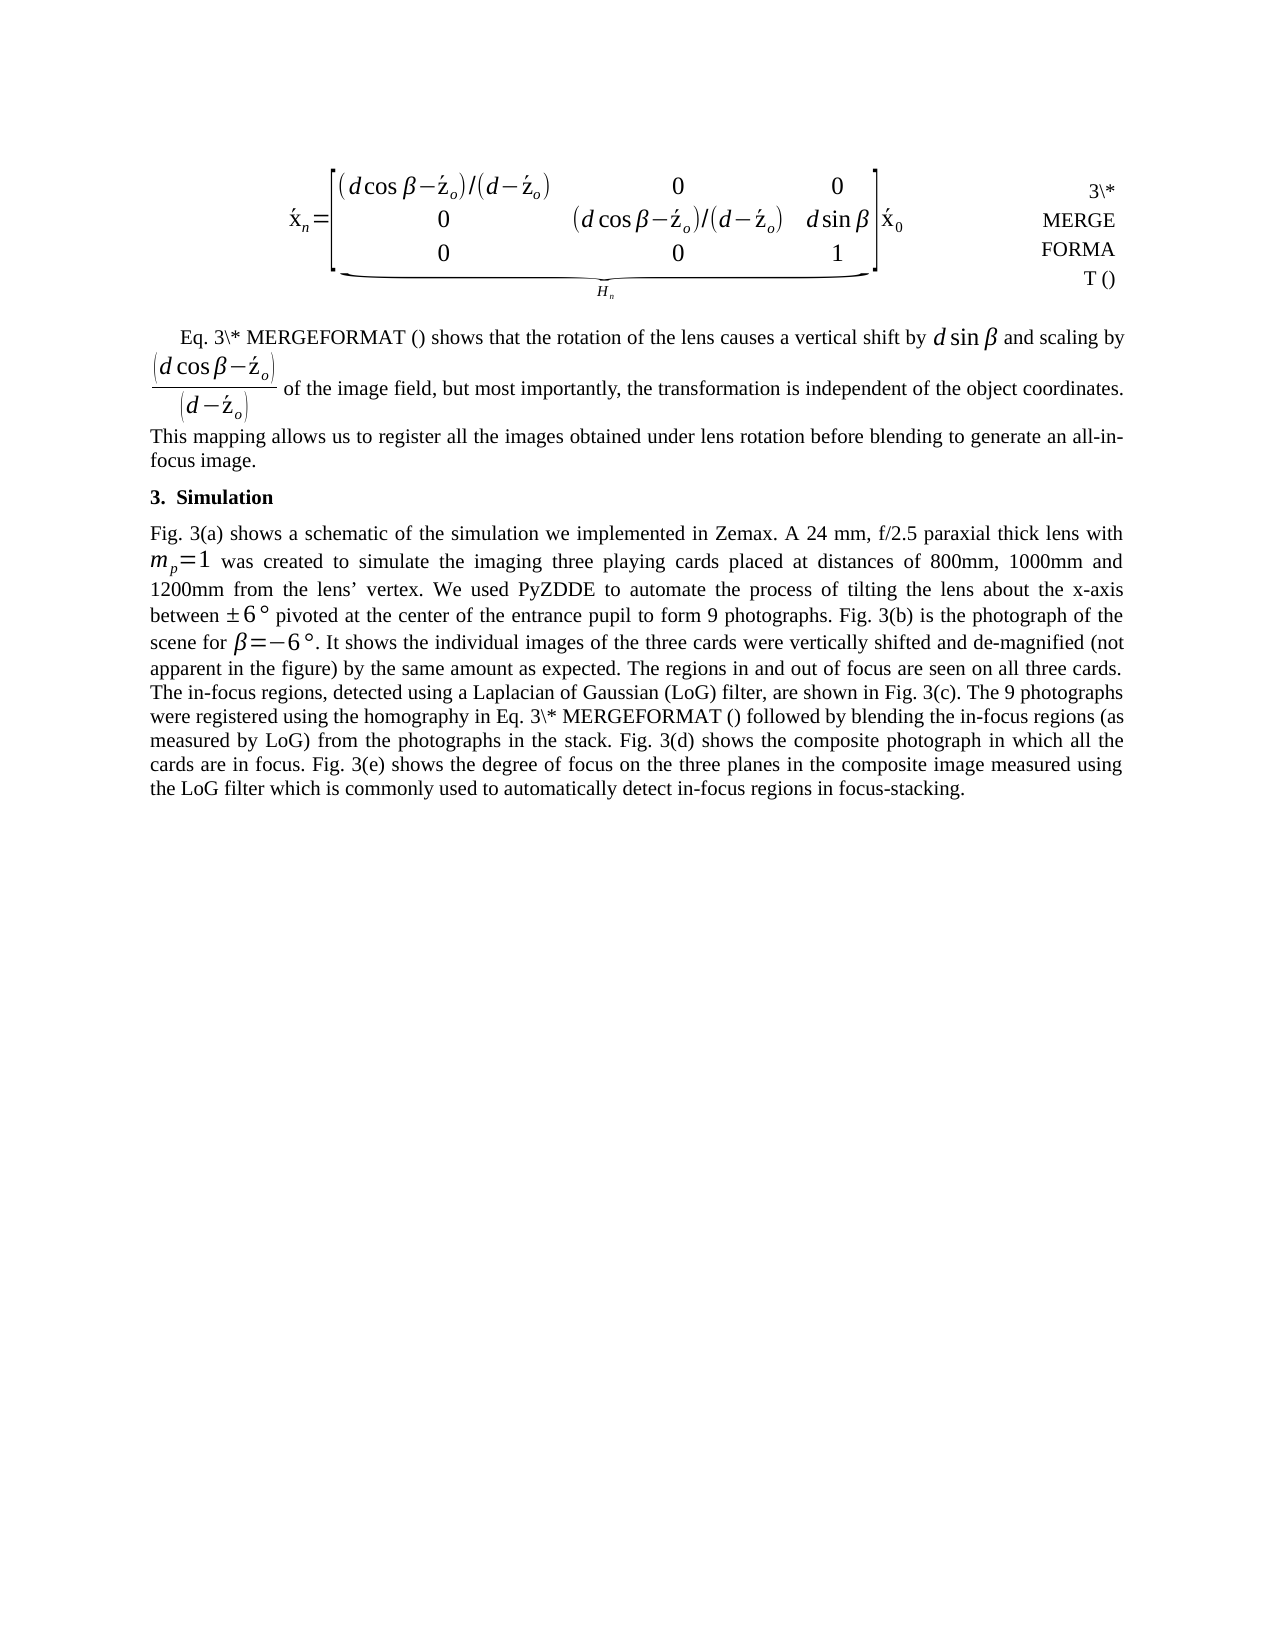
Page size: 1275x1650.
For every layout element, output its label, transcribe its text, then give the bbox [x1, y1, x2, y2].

text 3. Simulation [150, 485, 1125, 509]
text Fig. 3(a) shows a schematic of the simulation we implemented in Zemax. A 24 mm, f/2.5 paraxial thick lens with was created to simulate the imaging three playing cards placed at distances of 800mm, 1000mm and 1200mm from the lens’ vertex. We used PyZDDE to automate the process of tilting the lens about the x-axis between pivoted at the center of the entrance pupil to form 9 photographs. Fig. 3(b) is the photograph of the scene for . It shows the individual images of the three cards were vertically shifted and de-magnified (not apparent in the figure) by the same amount as expected. The regions in and out of focus are seen on all three cards. The in-focus regions, detected using a Laplacian of Gaussian (LoG) filter, are shown in Fig. 3(c). The 9 photographs were registered using the homography in Eq. (3) followed by blending the in-focus regions (as measured by LoG) from the photographs in the stack. Fig. 3(d) shows the composite photograph in which all the cards are in focus. Fig. 3(e) shows the degree of focus on the three planes in the composite image measured using the LoG filter which is commonly used to automatically detect in-focus regions in focus-stacking. [150, 521, 1125, 800]
table_header [150, 150, 1041, 311]
text Eq. (3) shows that the rotation of the lens causes a vertical shift by and scaling by of the image field, but most importantly, the transformation is independent of the object coordinates. This mapping allows us to register all the images obtained under lens rotation before blending to generate an all-in-focus image. [150, 323, 1125, 472]
table_header [1041, 150, 1115, 311]
